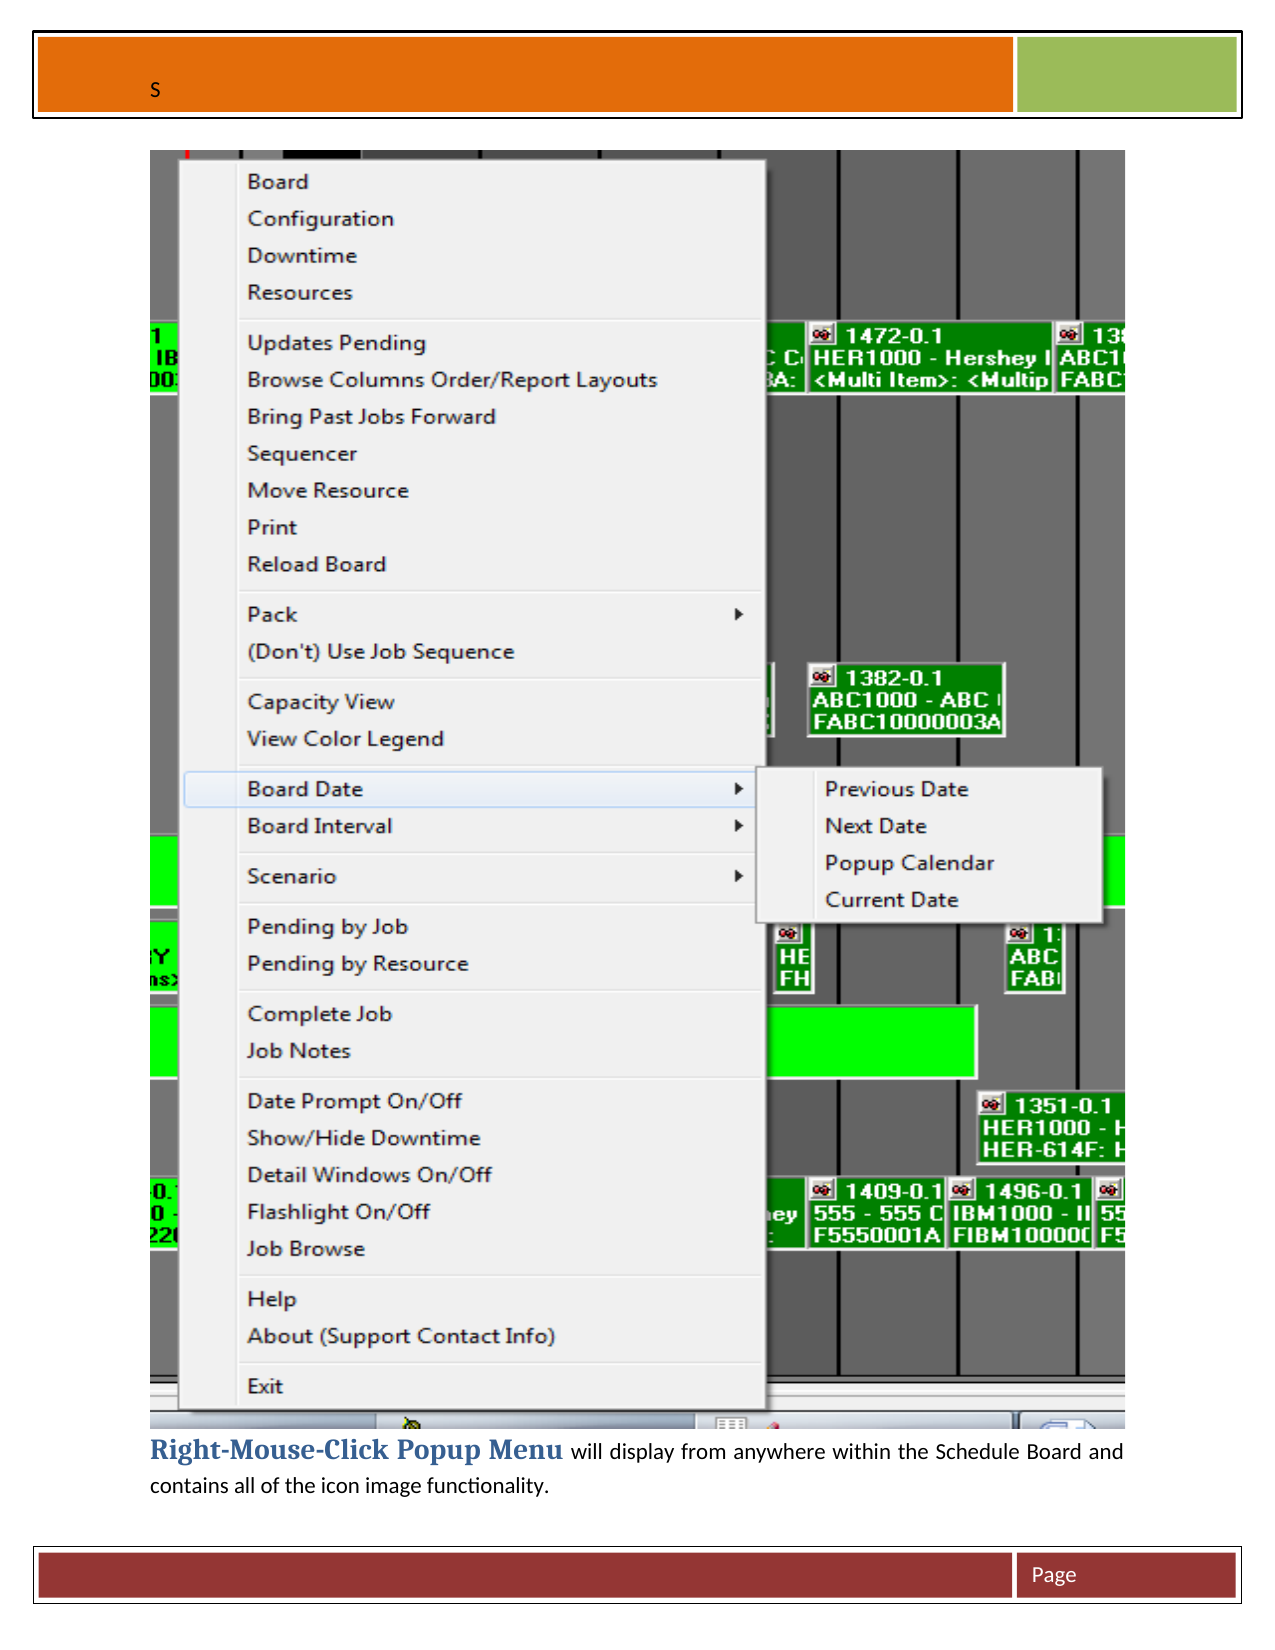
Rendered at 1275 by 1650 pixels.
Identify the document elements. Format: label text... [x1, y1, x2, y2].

picture [150, 150, 1125, 1429]
text Right-Mouse-Click Popup Menu will display from anywhere within the Schedule Board and contains all of the icon image functionality. [150, 1429, 1125, 1499]
